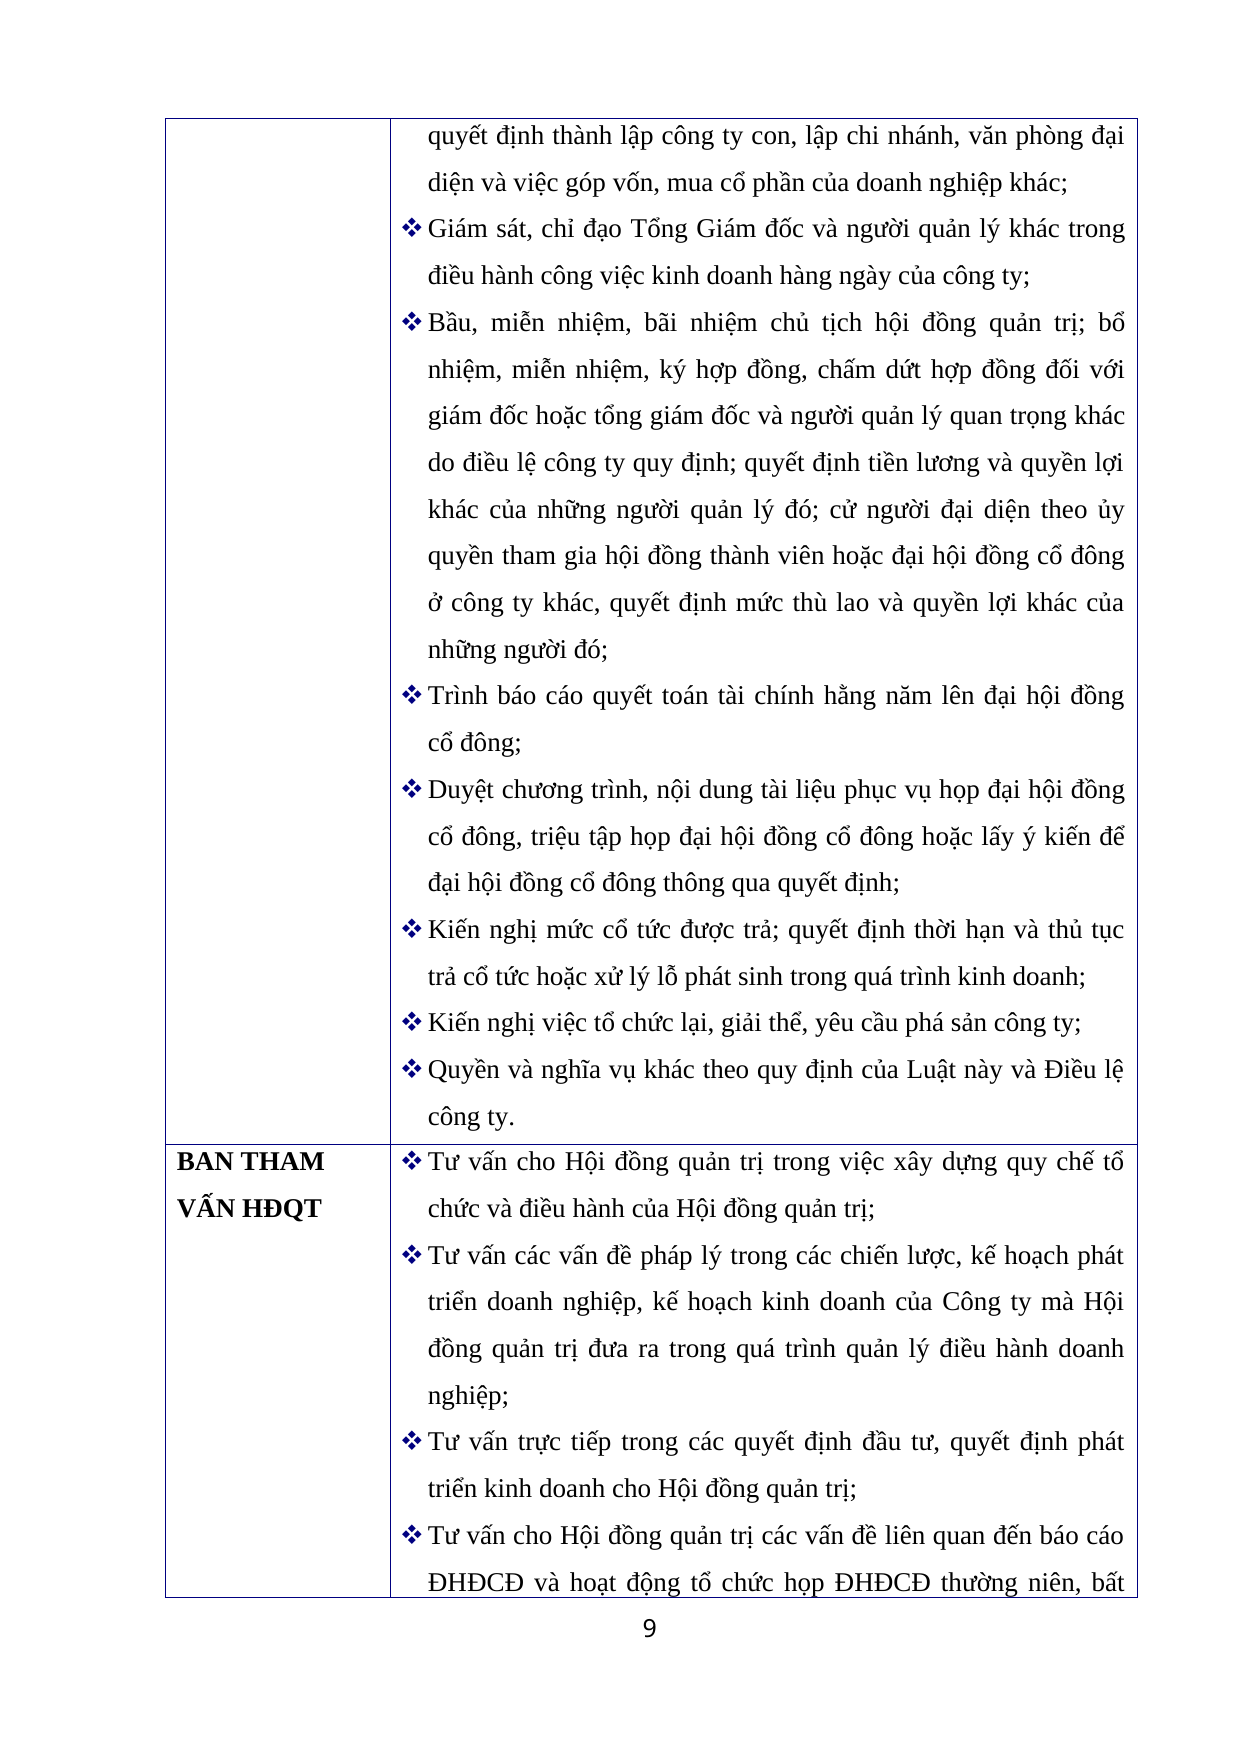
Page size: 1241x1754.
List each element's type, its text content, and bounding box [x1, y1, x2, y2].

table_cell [391, 119, 1137, 1144]
table_cell BAN THAM VẤN HĐQT [166, 1145, 390, 1597]
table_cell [391, 1145, 1137, 1597]
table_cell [166, 119, 390, 1144]
